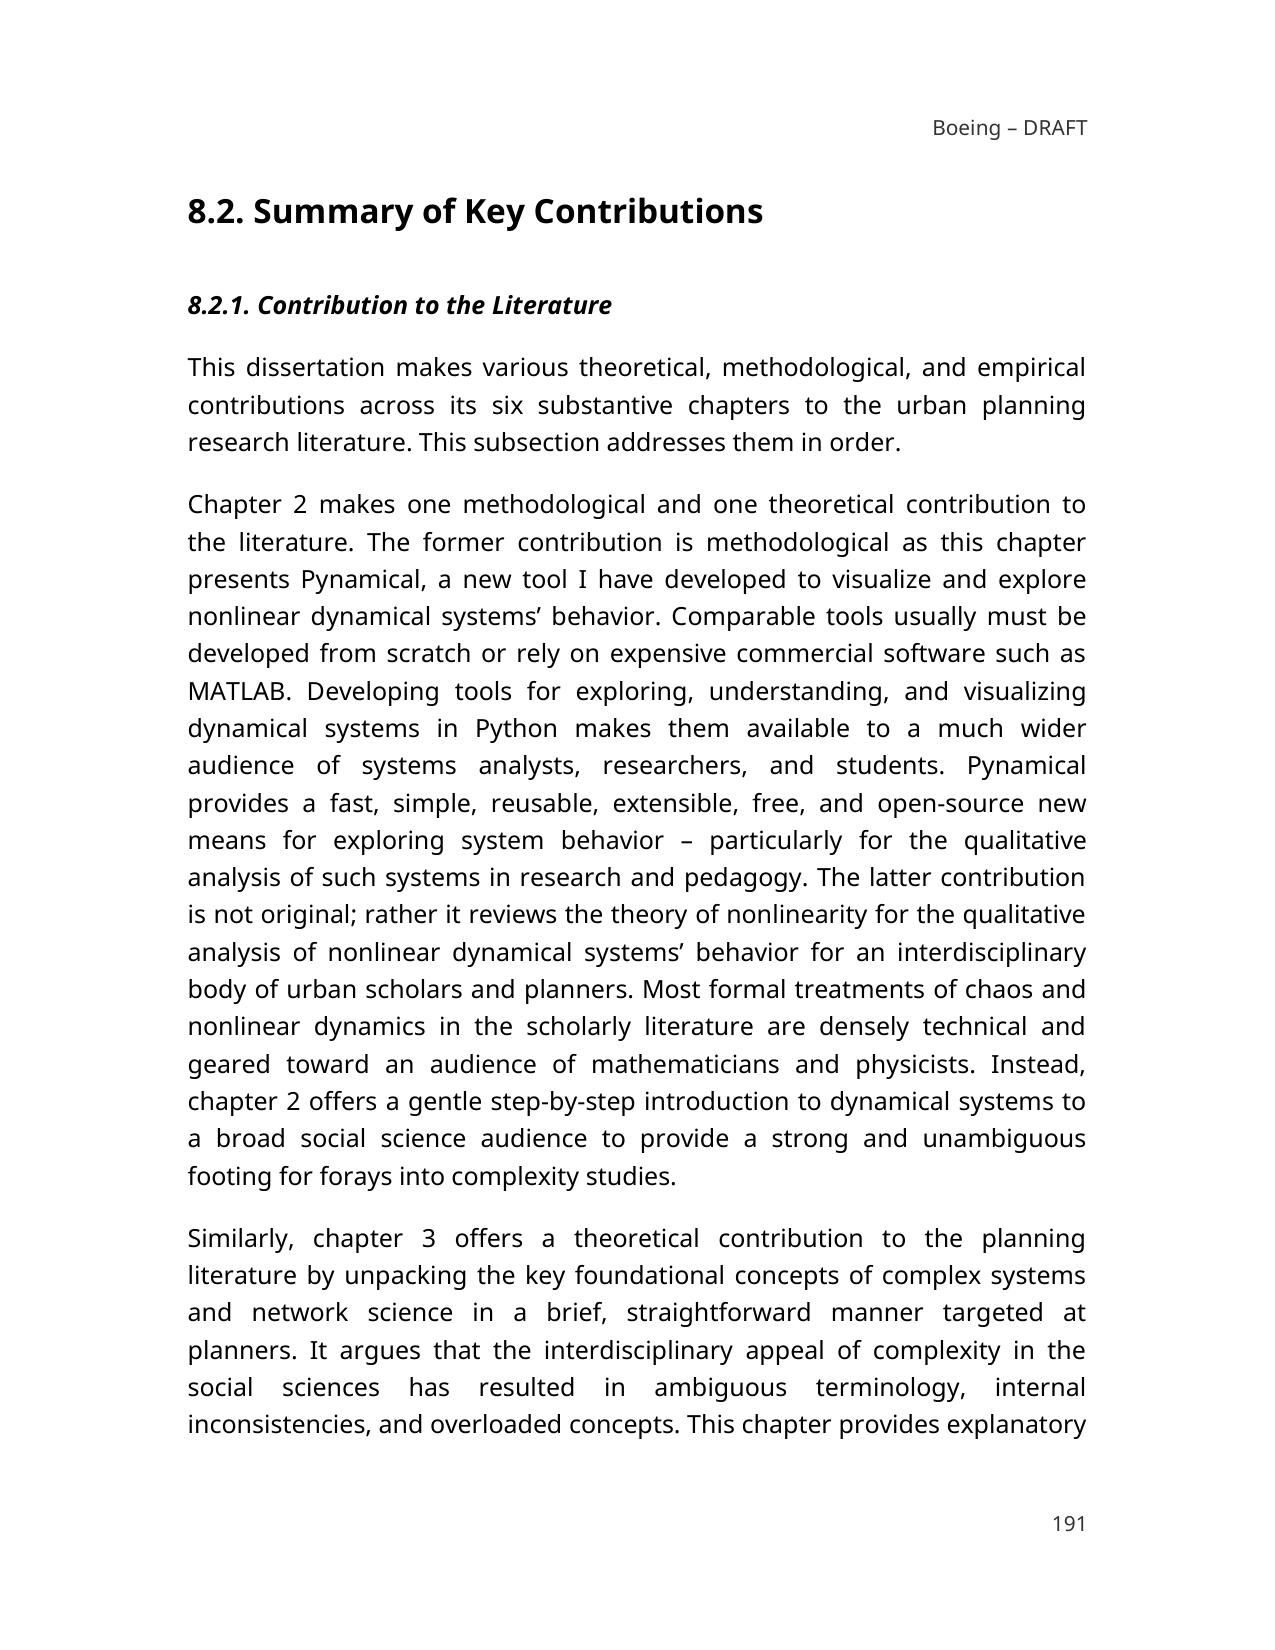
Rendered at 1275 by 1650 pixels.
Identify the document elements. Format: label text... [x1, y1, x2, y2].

subtitle Contribution to the Literature [187, 288, 1087, 322]
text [187, 1221, 1087, 1441]
text Chapter 2 makes one methodological and one theoretical contribution to the literature. The former contribution is methodological as this chapter presents Pynamical, a new tool I have developed to visualize and explore nonlinear dynamical systems’ behavior. Comparable tools usually must be developed from scratch or rely on expensive commercial software such as MATLAB. Developing tools for exploring, understanding, and visualizing dynamical systems in Python makes them available to a much wider audience of systems analysts, researchers, and students. Pynamical provides a fast, simple, reusable, extensible, free, and open-source new means for exploring system behavior – particularly for the qualitative analysis of such systems in research and pedagogy. The latter contribution is not original; rather it reviews the theory of nonlinearity for the qualitative analysis of nonlinear dynamical systems’ behavior for an interdisciplinary body of urban scholars and planners. Most formal treatments of chaos and nonlinear dynamics in the scholarly literature are densely technical and geared toward an audience of mathematicians and physicists. Instead, chapter 2 offers a gentle step-by-step introduction to dynamical systems to a broad social science audience to provide a strong and unambiguous footing for forays into complexity studies. [187, 487, 1087, 1192]
subtitle Summary of Key Contributions [187, 187, 1087, 233]
text This dissertation makes various theoretical, methodological, and empirical contributions across its six substantive chapters to the urban planning research literature. This subsection addresses them in order. [187, 350, 1087, 459]
